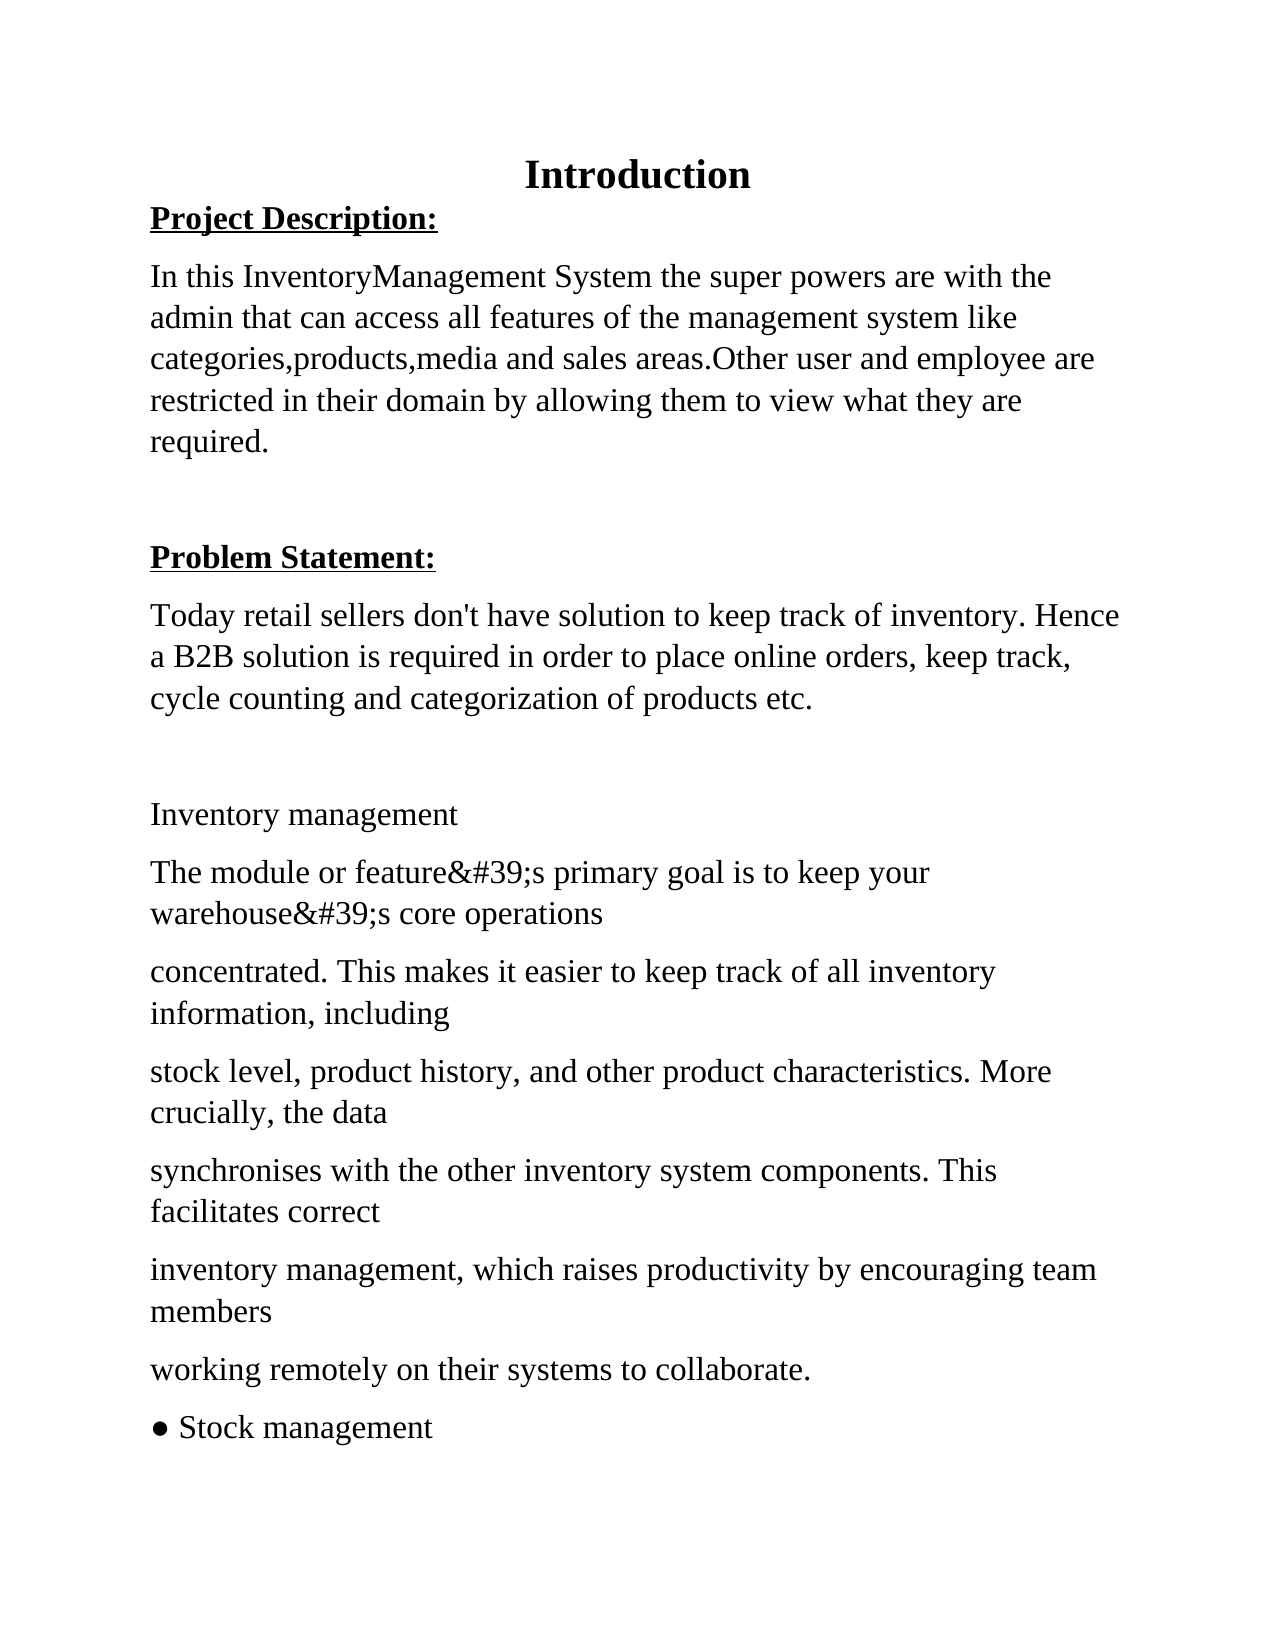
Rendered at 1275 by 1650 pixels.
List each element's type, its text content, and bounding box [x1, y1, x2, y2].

text stock level, product history, and other product characteristics. More crucially, the data [150, 1051, 1125, 1131]
text ● Stock management [150, 1407, 1125, 1445]
text Introduction [150, 150, 1125, 198]
text inventory management, which raises productivity by encouraging team members [150, 1250, 1125, 1329]
text Project Description: [150, 198, 1125, 236]
text In this InventoryManagement System the super powers are with the admin that can access all features of the management system like categories,products,media and sales areas.Other user and employee are restricted in their domain by allowing them to view what they are required. [150, 256, 1125, 460]
text Inventory management [150, 794, 1125, 832]
text Today retail sellers don't have solution to keep track of inventory. Hence a B2B solution is required in order to place online orders, keep track, cycle counting and categorization of products etc. [150, 595, 1125, 716]
text working remotely on their systems to collaborate. [150, 1349, 1125, 1387]
text The module or feature&#39;s primary goal is to keep your warehouse&#39;s core operations [150, 852, 1125, 932]
text concentrated. This makes it easier to keep track of all inventory information, including [150, 952, 1125, 1031]
text Problem Statement: [150, 537, 1125, 576]
text synchronises with the other inventory system components. This facilitates correct [150, 1150, 1125, 1230]
